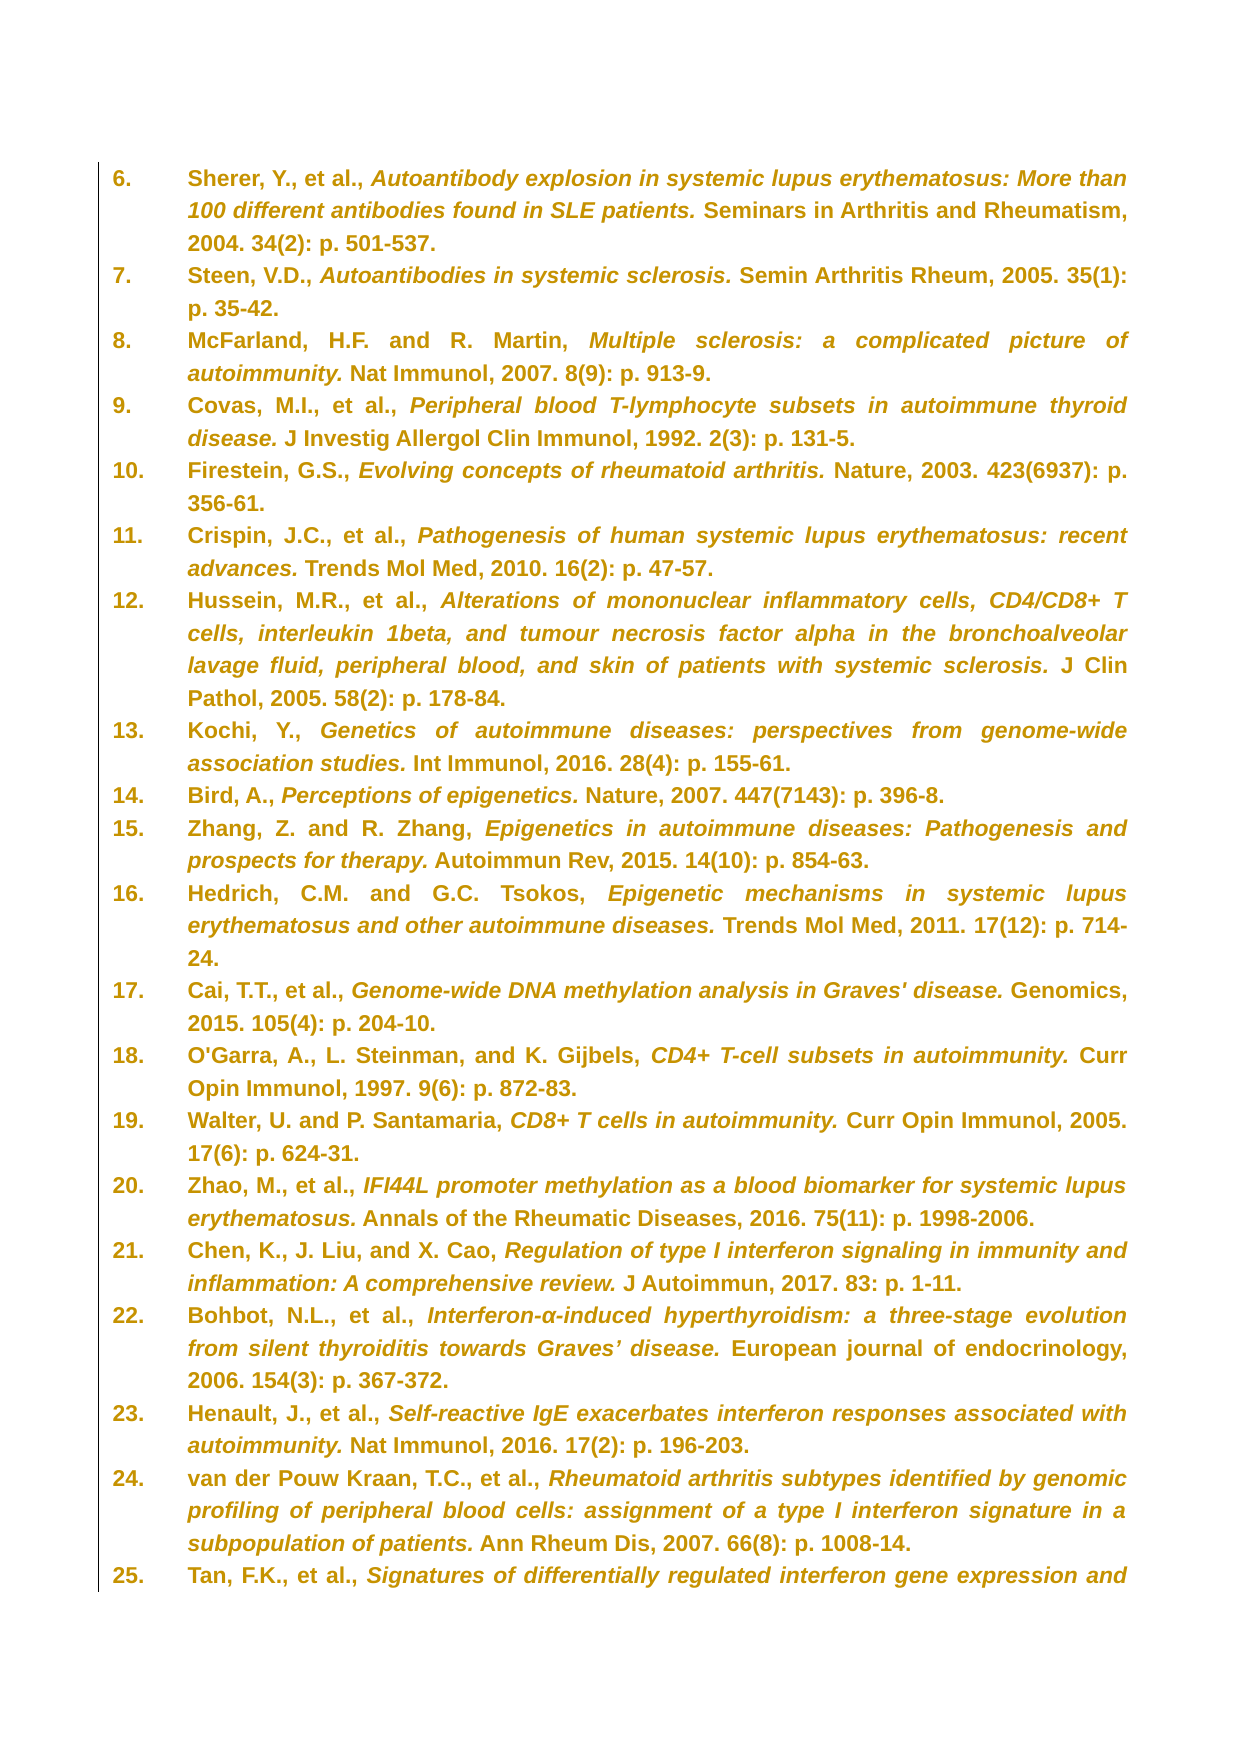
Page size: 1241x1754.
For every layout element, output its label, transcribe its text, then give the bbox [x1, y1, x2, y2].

text 10. Firestein, G.S., Evolving concepts of rheumatoid arthritis. Nature, 2003. 423(6937): p. 356-61. [112, 454, 1128, 519]
text 22. Bohbot, N.L., et al., Interferon-α-induced hyperthyroidism: a three-stage evolution from silent thyroiditis towards Graves’ disease. European journal of endocrinology, 2006. 154(3): p. 367-372. [112, 1299, 1128, 1397]
text 9. Covas, M.I., et al., Peripheral blood T-lymphocyte subsets in autoimmune thyroid disease. J Investig Allergol Clin Immunol, 1992. 2(3): p. 131-5. [112, 389, 1128, 454]
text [112, 1559, 1128, 1592]
text 14. Bird, A., Perceptions of epigenetics. Nature, 2007. 447(7143): p. 396-8. [112, 779, 1128, 812]
text 21. Chen, K., J. Liu, and X. Cao, Regulation of type I interferon signaling in immunity and inflammation: A comprehensive review. J Autoimmun, 2017. 83: p. 1-11. [112, 1234, 1128, 1299]
text 12. Hussein, M.R., et al., Alterations of mononuclear inflammatory cells, CD4/CD8+ T cells, interleukin 1beta, and tumour necrosis factor alpha in the bronchoalveolar lavage fluid, peripheral blood, and skin of patients with systemic sclerosis. J Clin Pathol, 2005. 58(2): p. 178-84. [112, 584, 1128, 714]
text 18. O'Garra, A., L. Steinman, and K. Gijbels, CD4+ T-cell subsets in autoimmunity. Curr Opin Immunol, 1997. 9(6): p. 872-83. [112, 1039, 1128, 1104]
text 19. Walter, U. and P. Santamaria, CD8+ T cells in autoimmunity. Curr Opin Immunol, 2005. 17(6): p. 624-31. [112, 1104, 1128, 1169]
text 23. Henault, J., et al., Self-reactive IgE exacerbates interferon responses associated with autoimmunity. Nat Immunol, 2016. 17(2): p. 196-203. [112, 1397, 1128, 1462]
text 15. Zhang, Z. and R. Zhang, Epigenetics in autoimmune diseases: Pathogenesis and prospects for therapy. Autoimmun Rev, 2015. 14(10): p. 854-63. [112, 812, 1128, 877]
text 7. Steen, V.D., Autoantibodies in systemic sclerosis. Semin Arthritis Rheum, 2005. 35(1): p. 35-42. [112, 259, 1128, 324]
text 6. Sherer, Y., et al., Autoantibody explosion in systemic lupus erythematosus: More than 100 different antibodies found in SLE patients. Seminars in Arthritis and Rheumatism, 2004. 34(2): p. 501-537. [112, 162, 1128, 259]
text 11. Crispin, J.C., et al., Pathogenesis of human systemic lupus erythematosus: recent advances. Trends Mol Med, 2010. 16(2): p. 47-57. [112, 519, 1128, 584]
text 24. van der Pouw Kraan, T.C., et al., Rheumatoid arthritis subtypes identified by genomic profiling of peripheral blood cells: assignment of a type I interferon signature in a subpopulation of patients. Ann Rheum Dis, 2007. 66(8): p. 1008-14. [112, 1462, 1128, 1559]
text 17. Cai, T.T., et al., Genome-wide DNA methylation analysis in Graves' disease. Genomics, 2015. 105(4): p. 204-10. [112, 974, 1128, 1039]
text 13. Kochi, Y., Genetics of autoimmune diseases: perspectives from genome-wide association studies. Int Immunol, 2016. 28(4): p. 155-61. [112, 714, 1128, 779]
text 20. Zhao, M., et al., IFI44L promoter methylation as a blood biomarker for systemic lupus erythematosus. Annals of the Rheumatic Diseases, 2016. 75(11): p. 1998-2006. [112, 1169, 1128, 1234]
text 16. Hedrich, C.M. and G.C. Tsokos, Epigenetic mechanisms in systemic lupus erythematosus and other autoimmune diseases. Trends Mol Med, 2011. 17(12): p. 714-24. [112, 877, 1128, 974]
text 8. McFarland, H.F. and R. Martin, Multiple sclerosis: a complicated picture of autoimmunity. Nat Immunol, 2007. 8(9): p. 913-9. [112, 324, 1128, 389]
